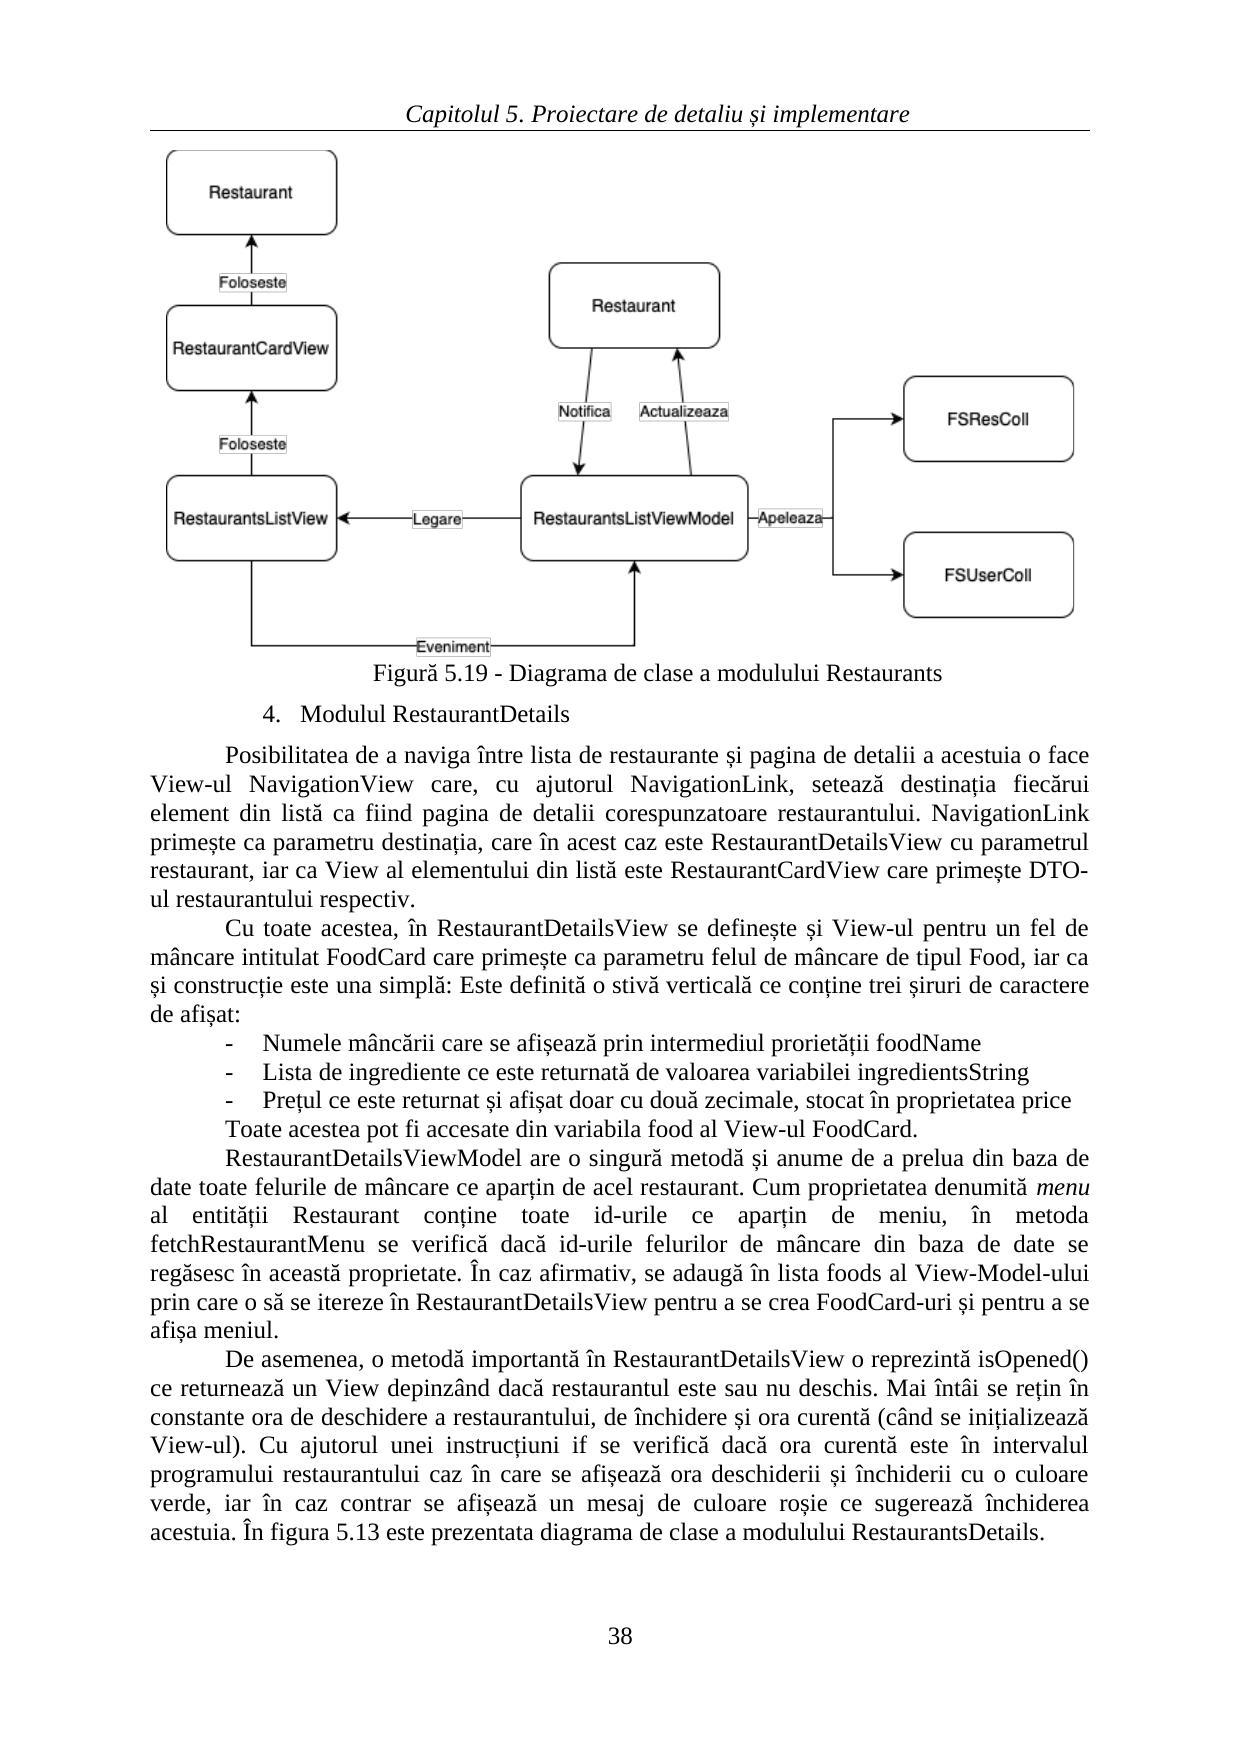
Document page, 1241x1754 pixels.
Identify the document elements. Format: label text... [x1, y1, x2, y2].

text Posibilitatea de a naviga între lista de restaurante și pagina de detalii a acestuia o face View-ul NavigationView care, cu ajutorul NavigationLink, setează destinația fiecărui element din listă ca fiind pagina de detalii corespunzatoare restaurantului. NavigationLink primește ca parametru destinația, care în acest caz este RestaurantDetailsView cu parametrul restaurant, iar ca View al elementului din listă este RestaurantCardView care primește DTO-ul restaurantului respectiv. [150, 740, 1090, 913]
list Numele mâncării care se afișează prin intermediul prorietății foodName [225, 1028, 1090, 1057]
list Lista de ingrediente ce este returnată de valoarea variabilei ingredientsString [225, 1057, 1090, 1085]
list Prețul ce este returnat și afișat doar cu două zecimale, stocat în proprietatea price [225, 1085, 1090, 1114]
text Cu toate acestea, în RestaurantDetailsView se definește și View-ul pentru un fel de mâncare intitulat FoodCard care primește ca parametru felul de mâncare de tipul Food, iar ca și construcție este una simplă: Este definită o stivă verticală ce conține trei șiruri de caractere de afișat: [150, 913, 1090, 1028]
text RestaurantDetailsViewModel are o singură metodă și anume de a prelua din baza de date toate felurile de mâncare ce aparțin de acel restaurant. Cum proprietatea denumită menu al entității Restaurant conține toate id-urile ce aparțin de meniu, în metoda fetchRestaurantMenu se verifică dacă id-urile felurilor de mâncare din baza de date se regăsesc în această proprietate. În caz afirmativ, se adaugă în lista foods al View-Model-ului prin care o să se itereze în RestaurantDetailsView pentru a se crea FoodCard-uri și pentru a se afișa meniul. [150, 1143, 1090, 1344]
list Modulul RestaurantDetails [262, 699, 1090, 728]
picture [166, 150, 1075, 658]
text De asemenea, o metodă importantă în RestaurantDetailsView o reprezintă isOpened() ce returnează un View depinzând dacă restaurantul este sau nu deschis. Mai întâi se rețin în constante ora de deschidere a restaurantului, de închidere și ora curentă (când se inițializează View-ul). Cu ajutorul unei instrucțiuni if se verifică dacă ora curentă este în intervalul programului restaurantului caz în care se afișează ora deschiderii și închiderii cu o culoare verde, iar în caz contrar se afișează un mesaj de culoare roșie ce sugerează închiderea acestuia. În figura 5.13 este prezentata diagrama de clase a modulului RestaurantsDetails. [150, 1344, 1090, 1545]
text Toate acestea pot fi accesate din variabila food al View-ul FoodCard. [150, 1114, 1090, 1143]
